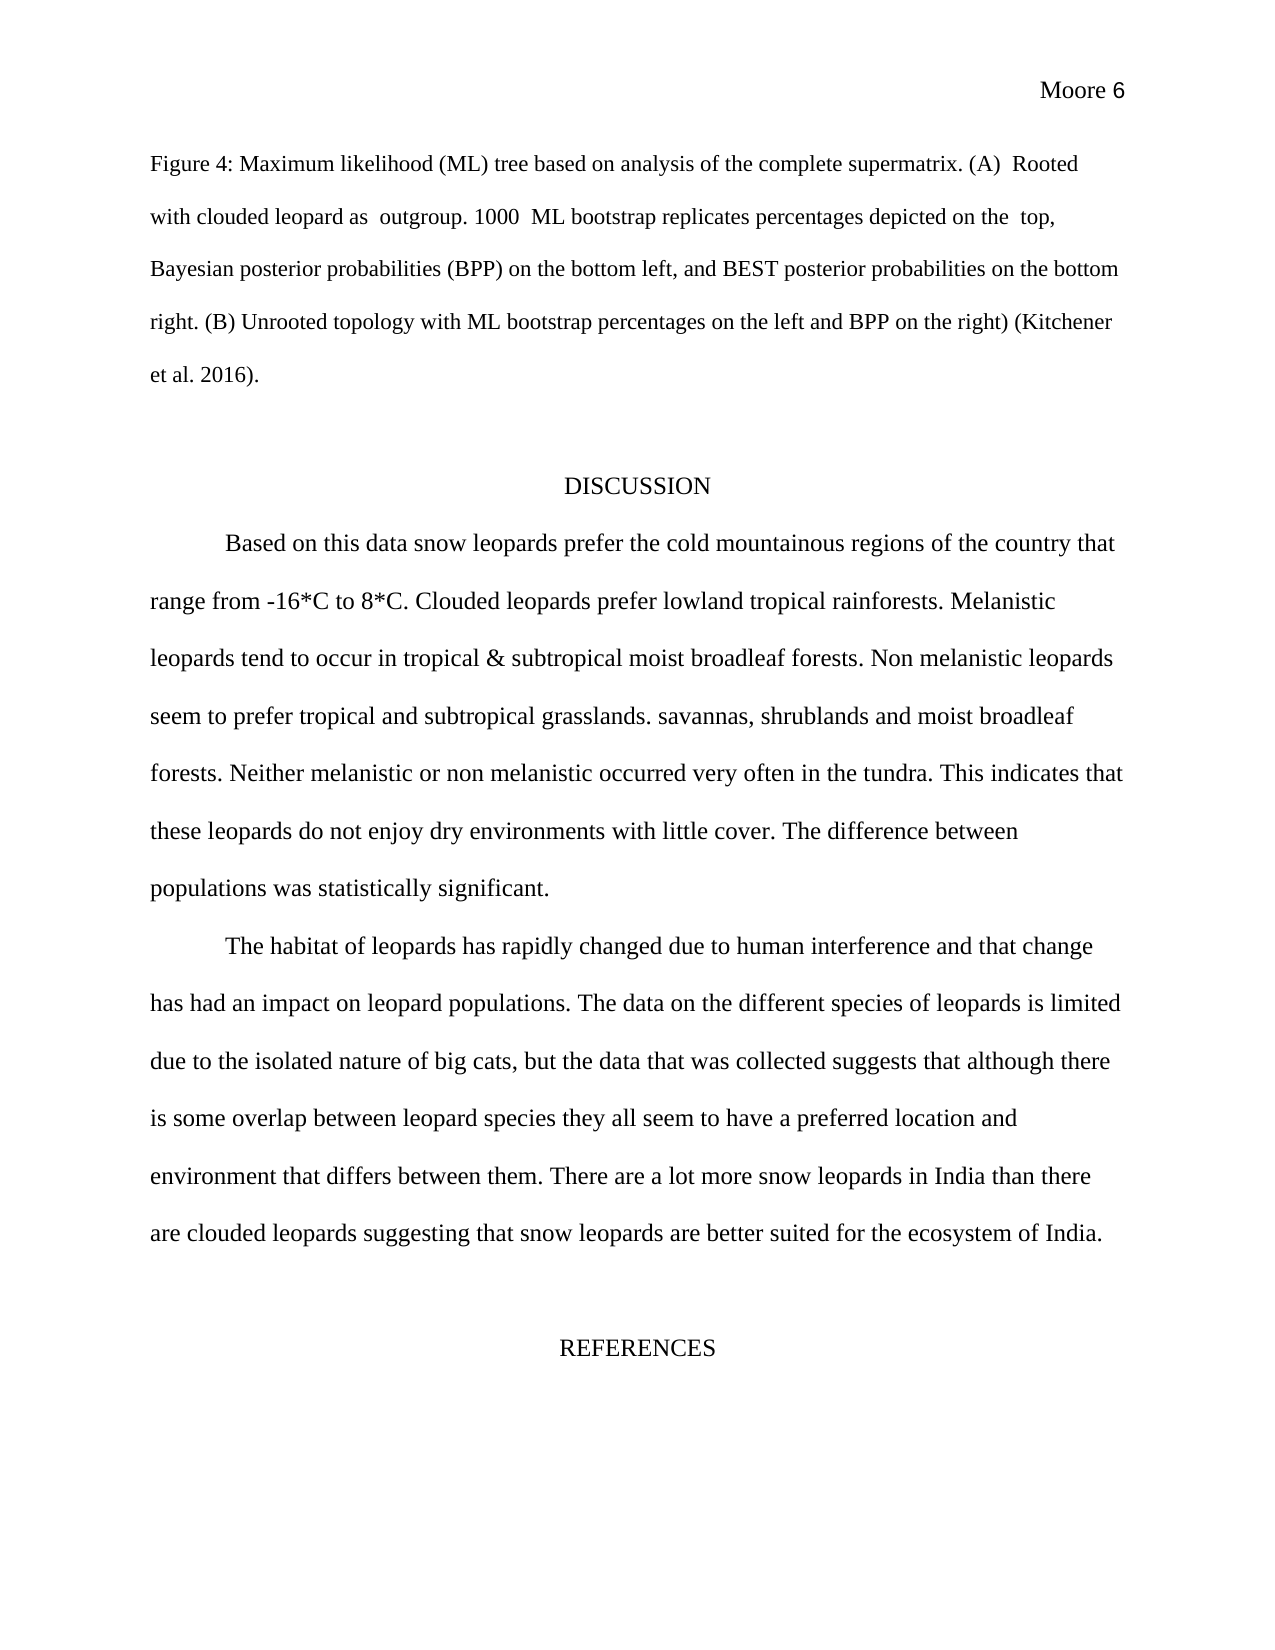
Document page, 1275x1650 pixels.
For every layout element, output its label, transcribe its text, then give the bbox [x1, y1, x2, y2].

text Based on this data snow leopards prefer the cold mountainous regions of the country that range from -16*C to 8*C. Clouded leopards prefer lowland tropical rainforests. Melanistic leopards tend to occur in tropical & subtropical moist broadleaf forests. Non melanistic leopards seem to prefer tropical and subtropical grasslands. savannas, shrublands and moist broadleaf forests. Neither melanistic or non melanistic occurred very often in the tundra. This indicates that these leopards do not enjoy dry environments with little cover. The difference between populations was statistically significant. [150, 528, 1125, 902]
text Figure 4: Maximum likelihood (ML) tree based on analysis of the complete supermatrix. (A) Rooted with clouded leopard as outgroup. 1000 ML bootstrap replicates percentages depicted on the top, Bayesian posterior probabilities (BPP) on the bottom left, and BEST posterior probabilities on the bottom right. (B) Unrooted topology with ML bootstrap percentages on the left and BPP on the right) (Kitchener et al. 2016). [150, 150, 1125, 387]
text DISCUSSION [150, 471, 1125, 500]
text The habitat of leopards has rapidly changed due to human interference and that change has had an impact on leopard populations. The data on the different species of leopards is limited due to the isolated nature of big cats, but the data that was collected suggests that although there is some overlap between leopard species they all seem to have a preferred location and environment that differs between them. There are a lot more snow leopards in India than there are clouded leopards suggesting that snow leopards are better suited for the ecosystem of India. [150, 931, 1125, 1247]
text REFERENCES [150, 1333, 1125, 1362]
